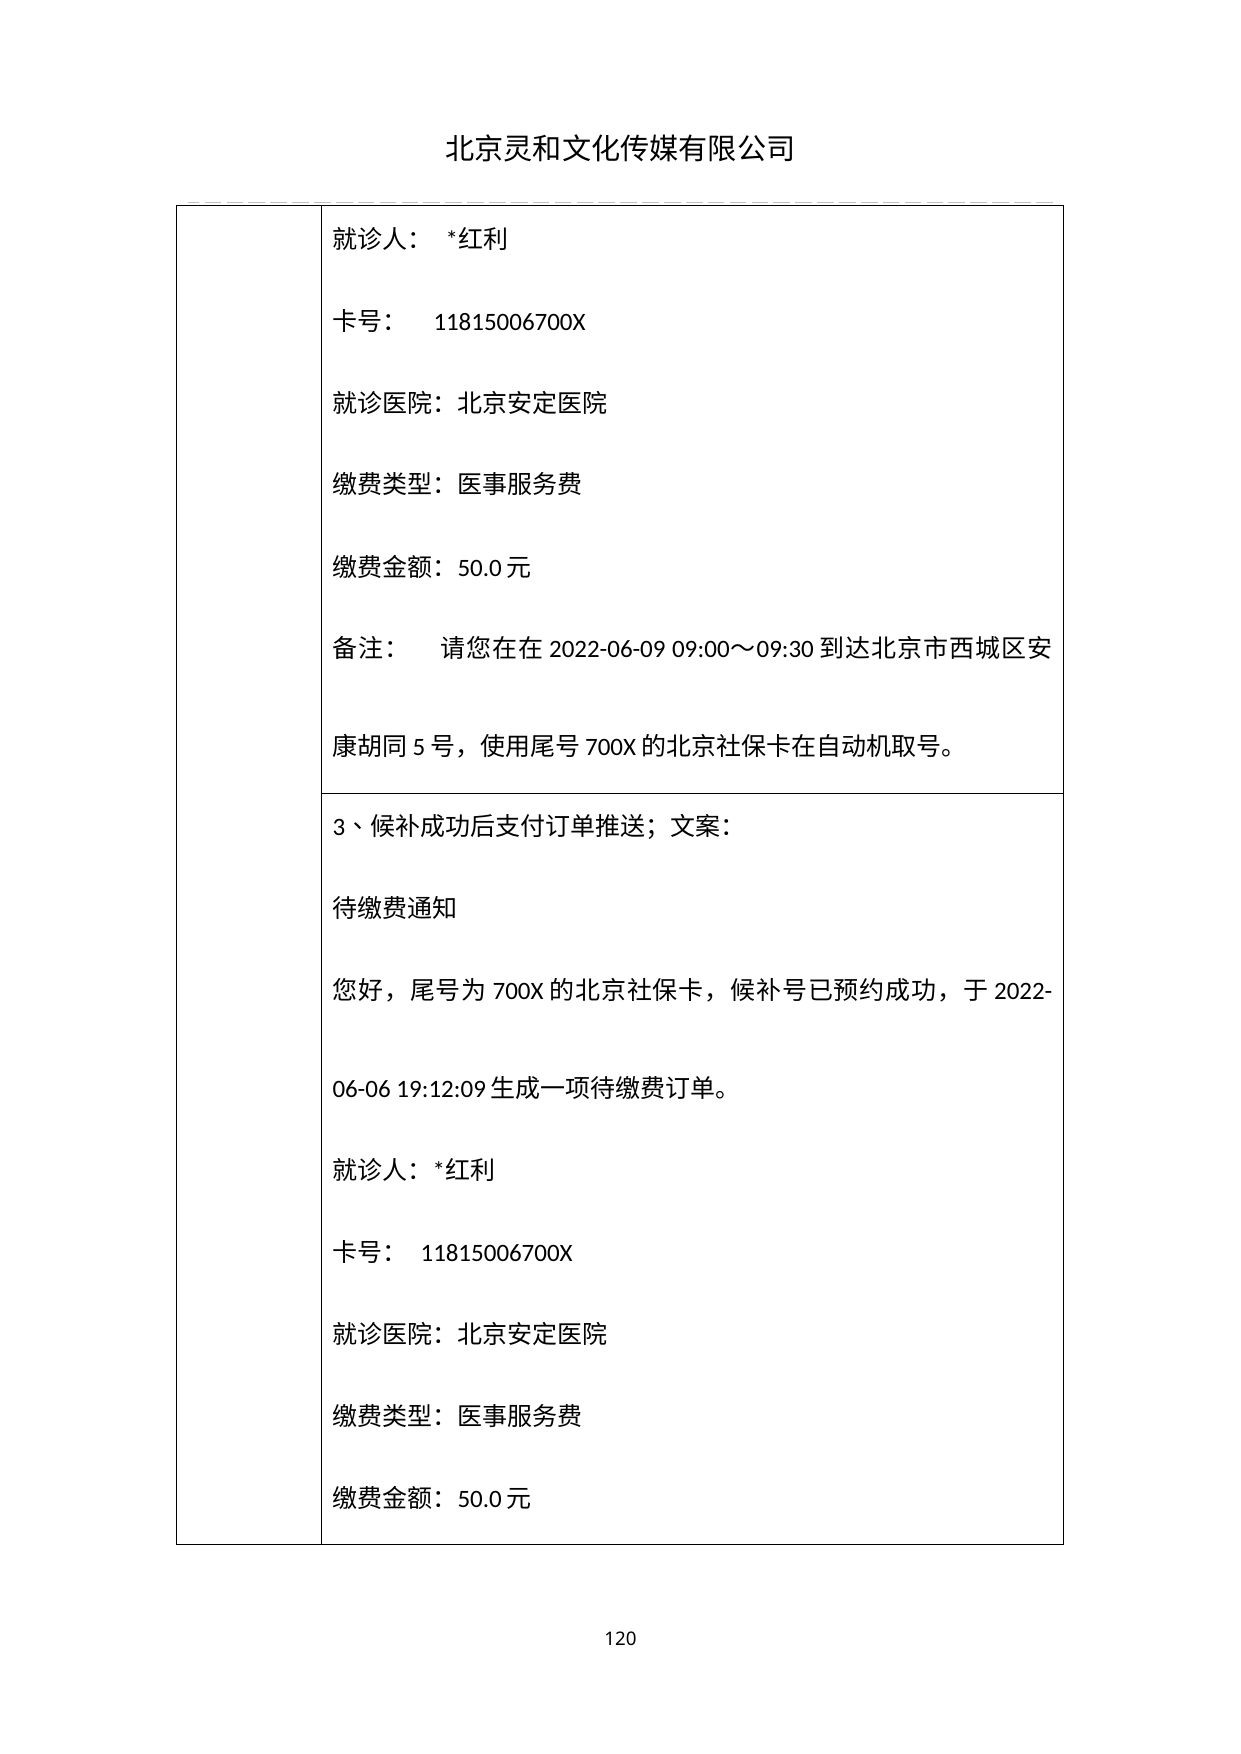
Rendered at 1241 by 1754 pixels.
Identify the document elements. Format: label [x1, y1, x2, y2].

table_cell [322, 794, 1063, 1544]
table_cell [322, 206, 1063, 792]
